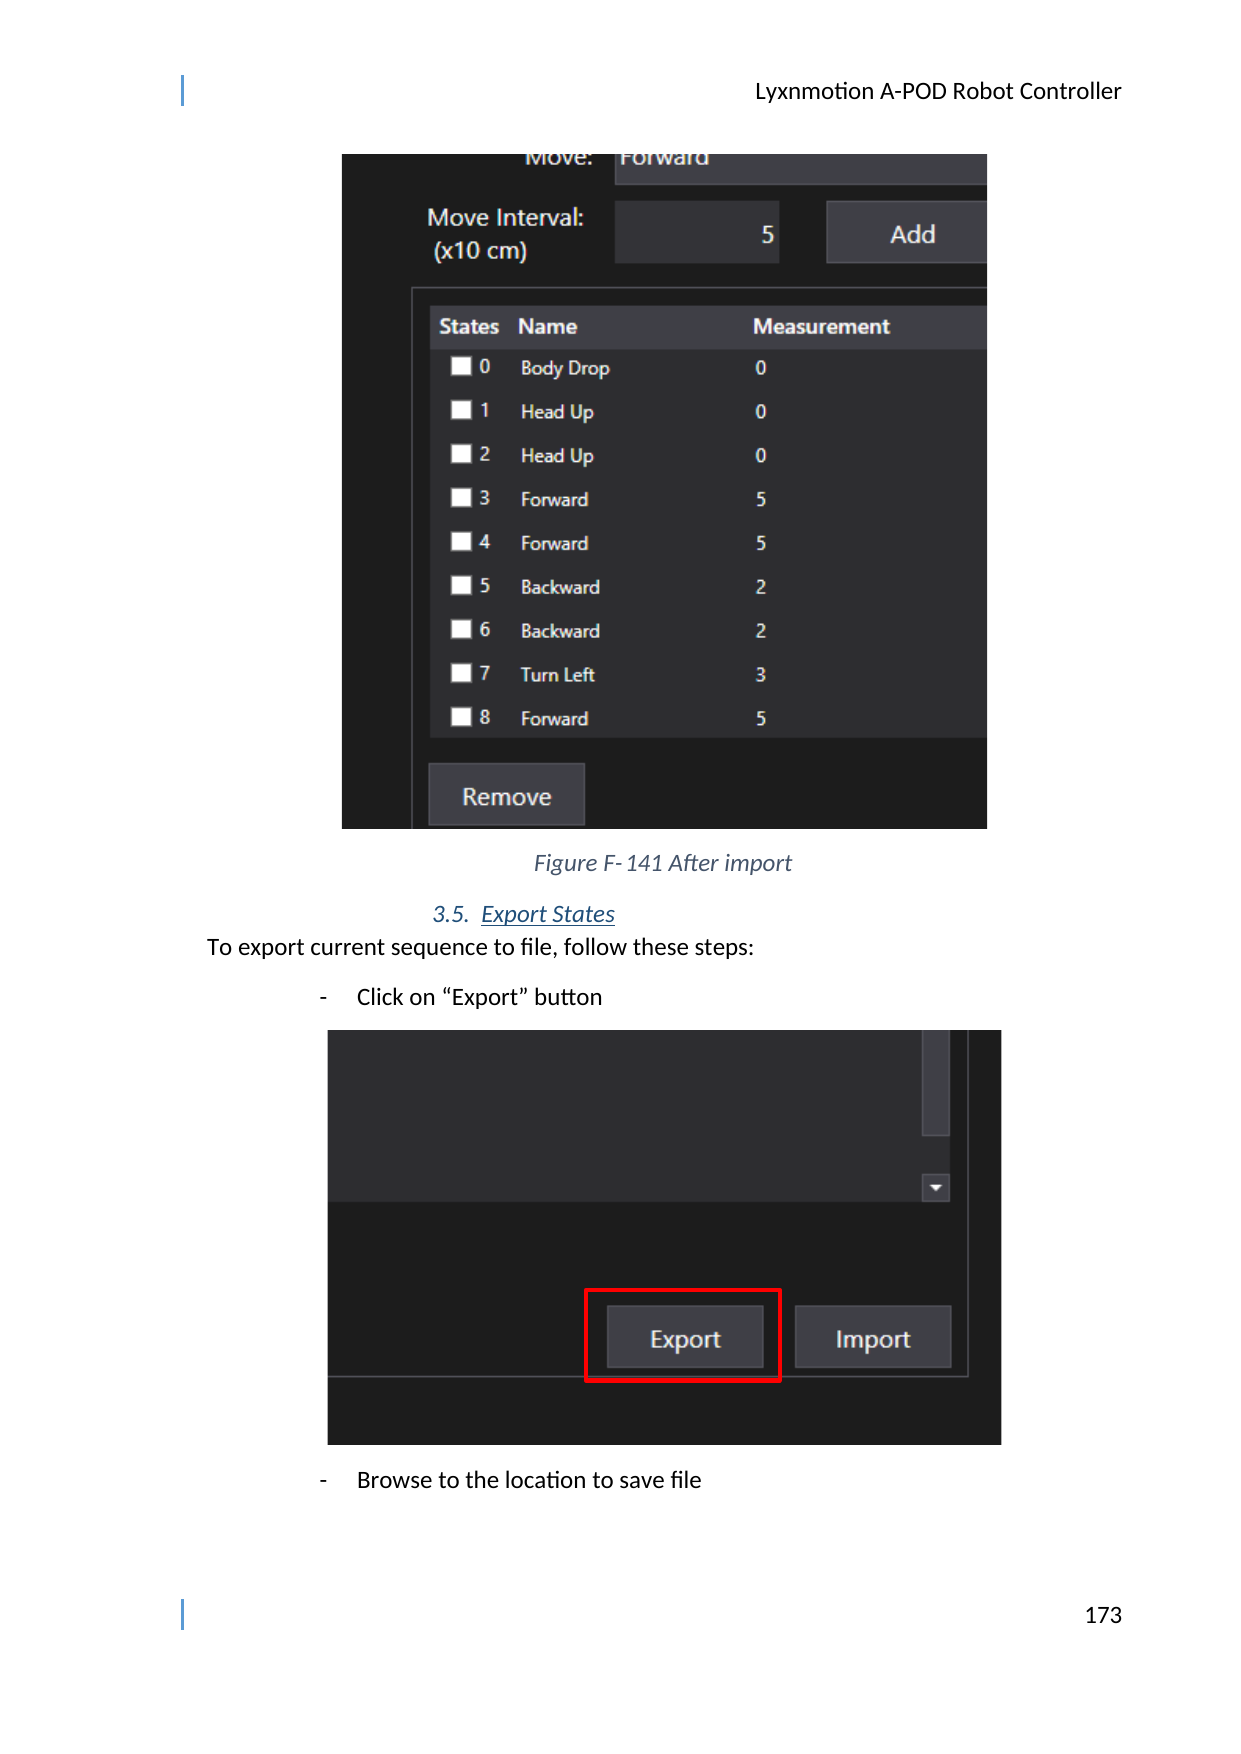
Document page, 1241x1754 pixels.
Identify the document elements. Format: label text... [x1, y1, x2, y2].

picture [327, 1030, 1002, 1445]
picture [341, 154, 988, 829]
list Click on “Export” button [319, 981, 1122, 1012]
subtitle Export States [432, 899, 1122, 929]
text To export current sequence to file, follow these steps: [207, 932, 1122, 962]
list Browse to the location to save file [319, 1464, 1122, 1494]
